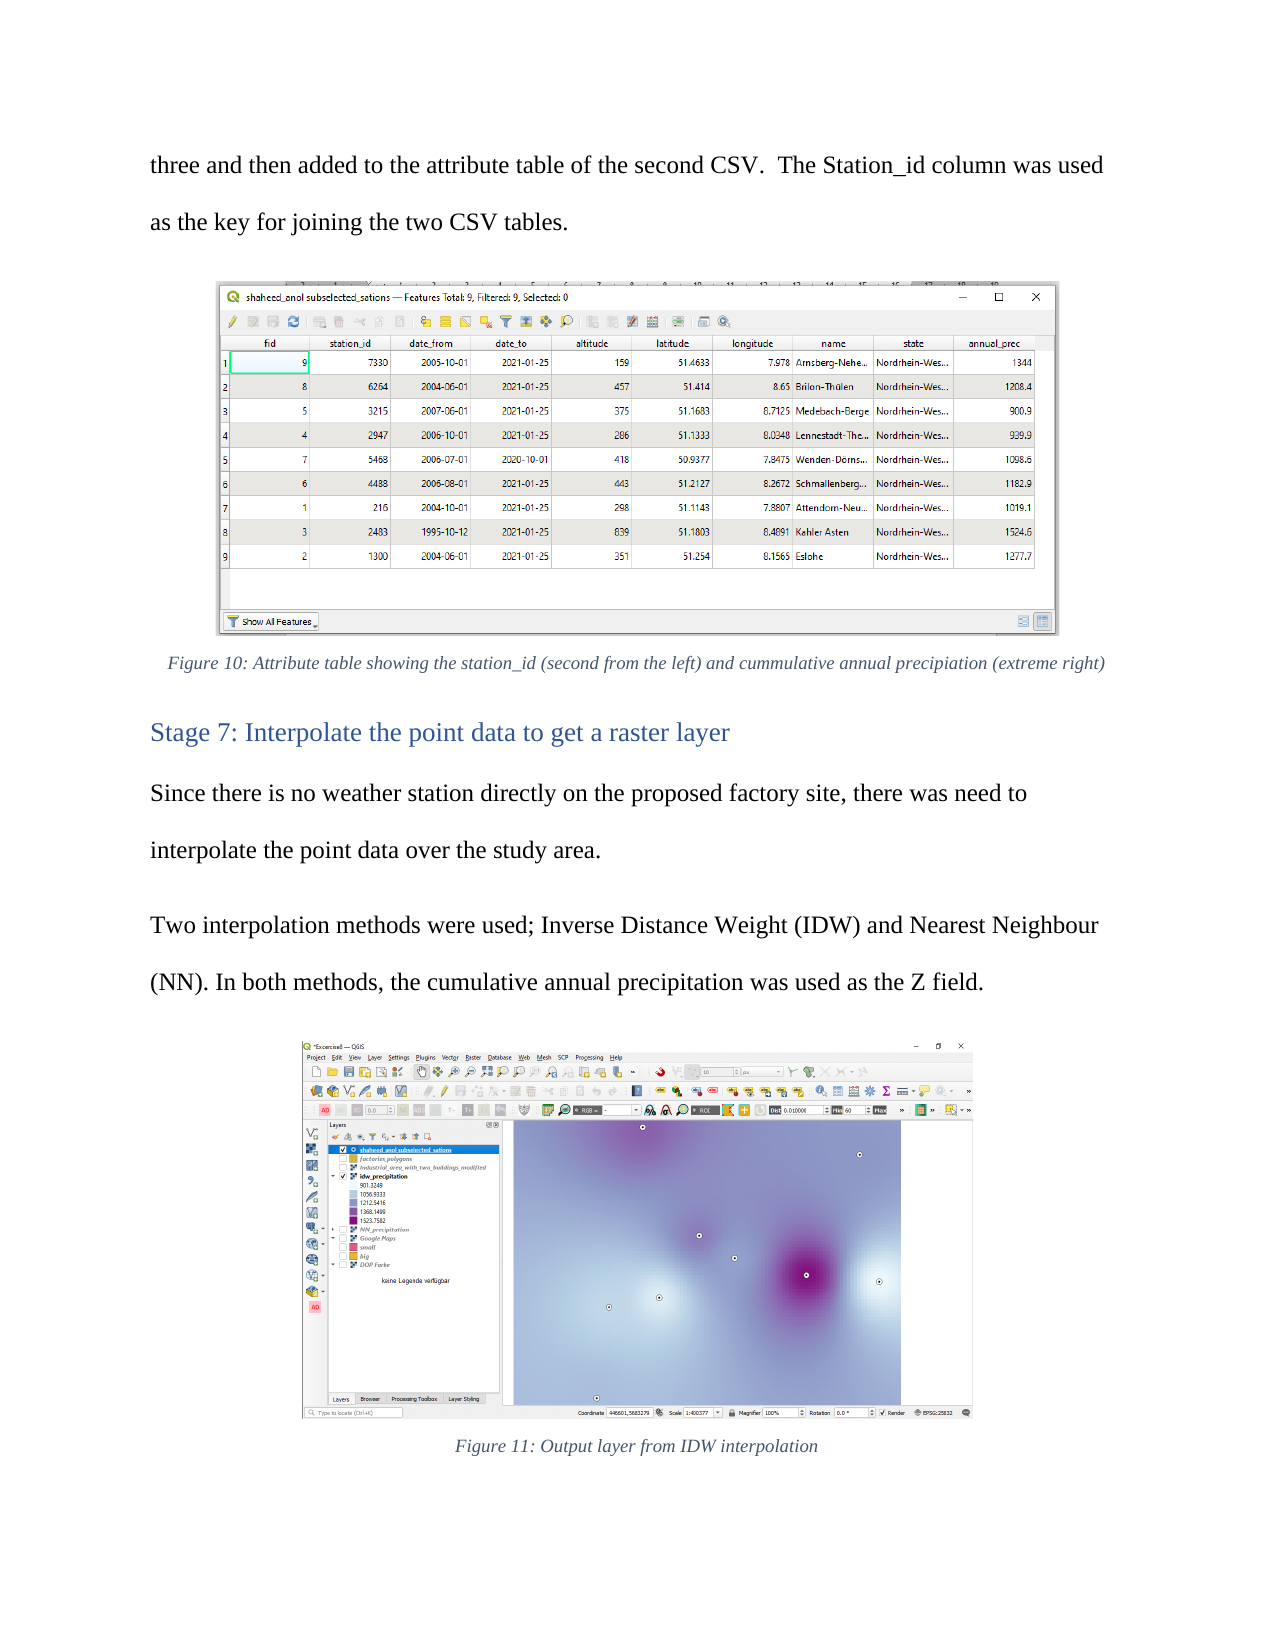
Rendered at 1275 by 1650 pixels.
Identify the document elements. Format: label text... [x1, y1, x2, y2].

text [150, 150, 1125, 236]
subtitle Stage 7: Interpolate the point data to get a raster layer [150, 716, 1125, 747]
picture [302, 1041, 973, 1419]
picture [215, 281, 1060, 636]
text Since there is no weather station directly on the proposed factory site, there was need to interpolate the point data over the study area. [150, 778, 1125, 864]
text Two interpolation methods were used; Inverse Distance Weight (IDW) and Nearest Neighbour (NN). In both methods, the cumulative annual precipitation was used as the Z field. [150, 910, 1125, 996]
